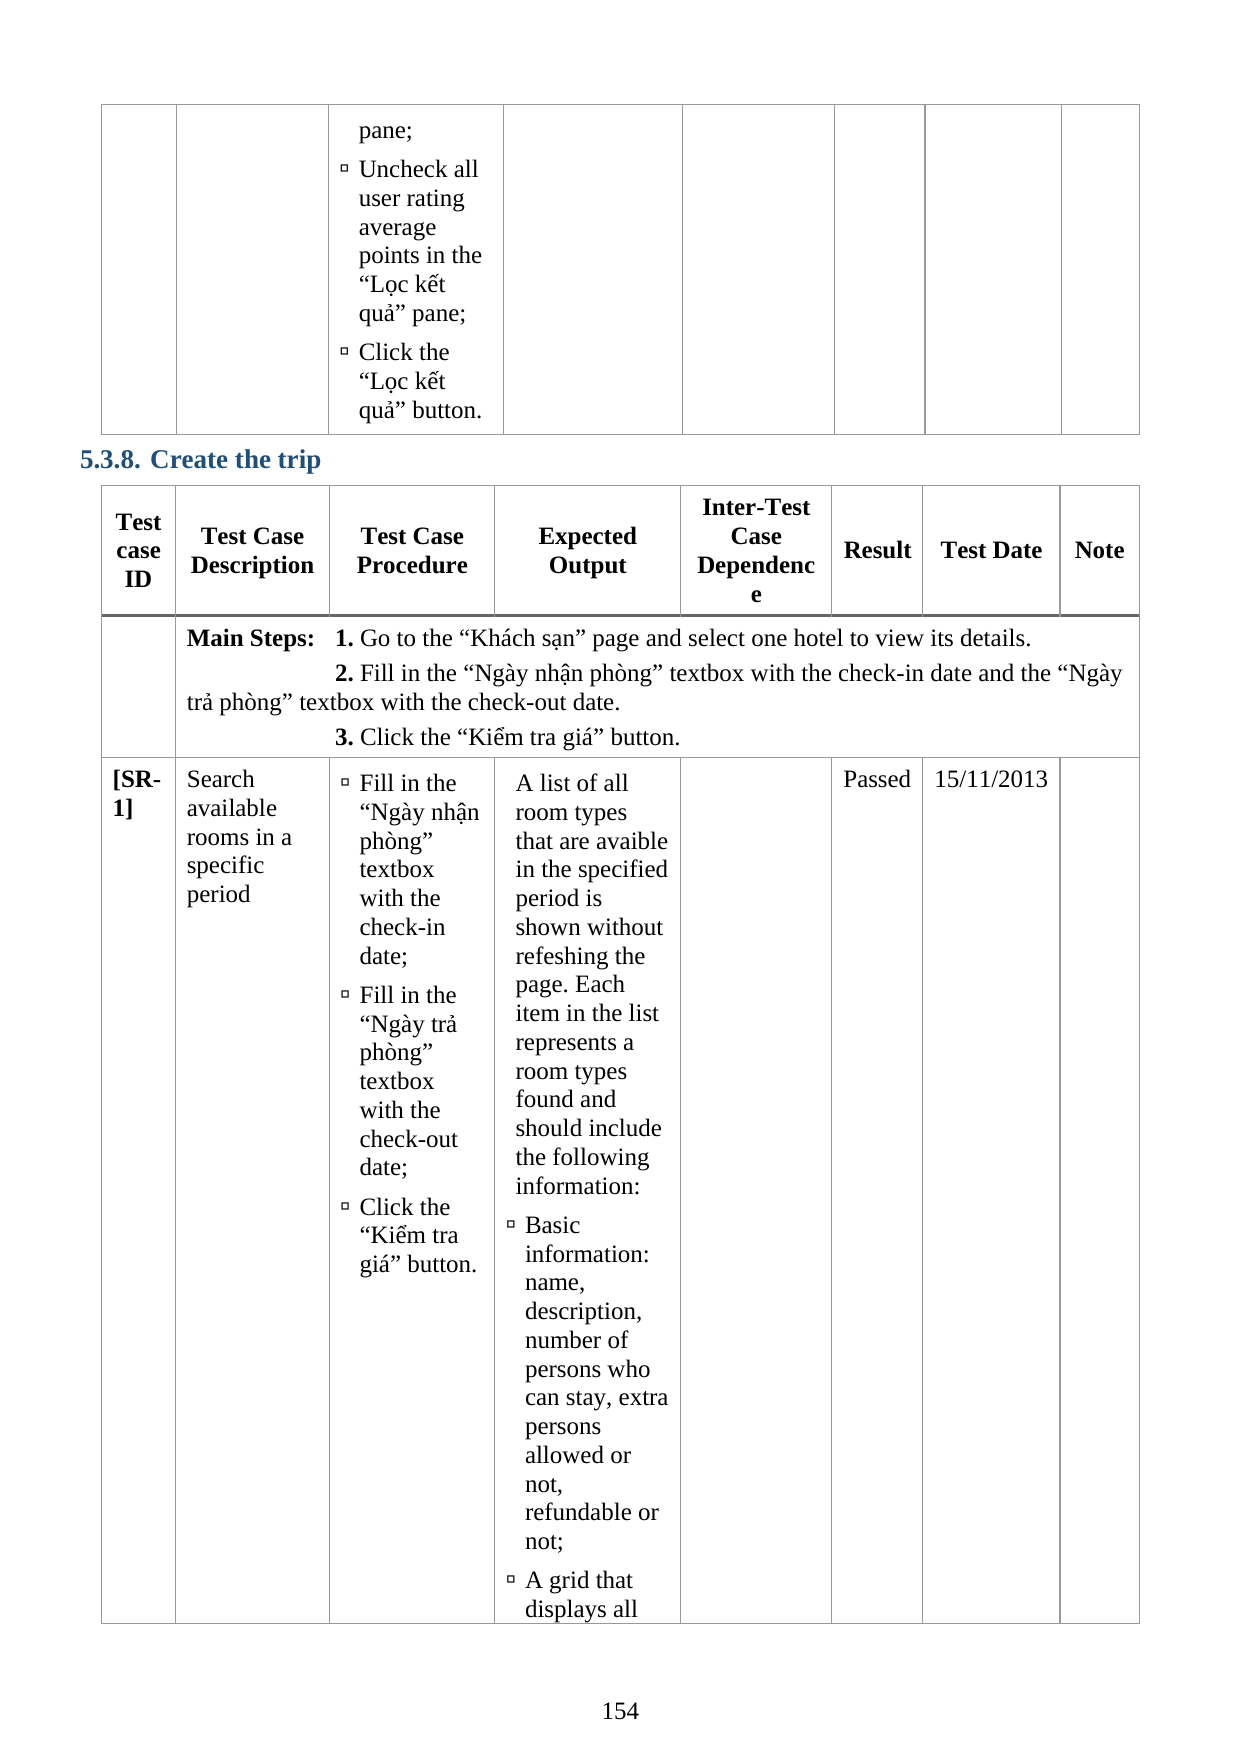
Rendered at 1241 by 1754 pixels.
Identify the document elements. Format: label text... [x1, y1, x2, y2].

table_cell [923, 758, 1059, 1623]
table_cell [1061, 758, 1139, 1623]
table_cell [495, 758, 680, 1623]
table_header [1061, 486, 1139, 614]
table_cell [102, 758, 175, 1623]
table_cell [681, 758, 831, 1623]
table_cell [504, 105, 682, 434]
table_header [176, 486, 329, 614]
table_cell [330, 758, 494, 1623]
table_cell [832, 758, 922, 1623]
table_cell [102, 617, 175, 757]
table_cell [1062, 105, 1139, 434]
subtitle Create the trip [141, 443, 1128, 474]
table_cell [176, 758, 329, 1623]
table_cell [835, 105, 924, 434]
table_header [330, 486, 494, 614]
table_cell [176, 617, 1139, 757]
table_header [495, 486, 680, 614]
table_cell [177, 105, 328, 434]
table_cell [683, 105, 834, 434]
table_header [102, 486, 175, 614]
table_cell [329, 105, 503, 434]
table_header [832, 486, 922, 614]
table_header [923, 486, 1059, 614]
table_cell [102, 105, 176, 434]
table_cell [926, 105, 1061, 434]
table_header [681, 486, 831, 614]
